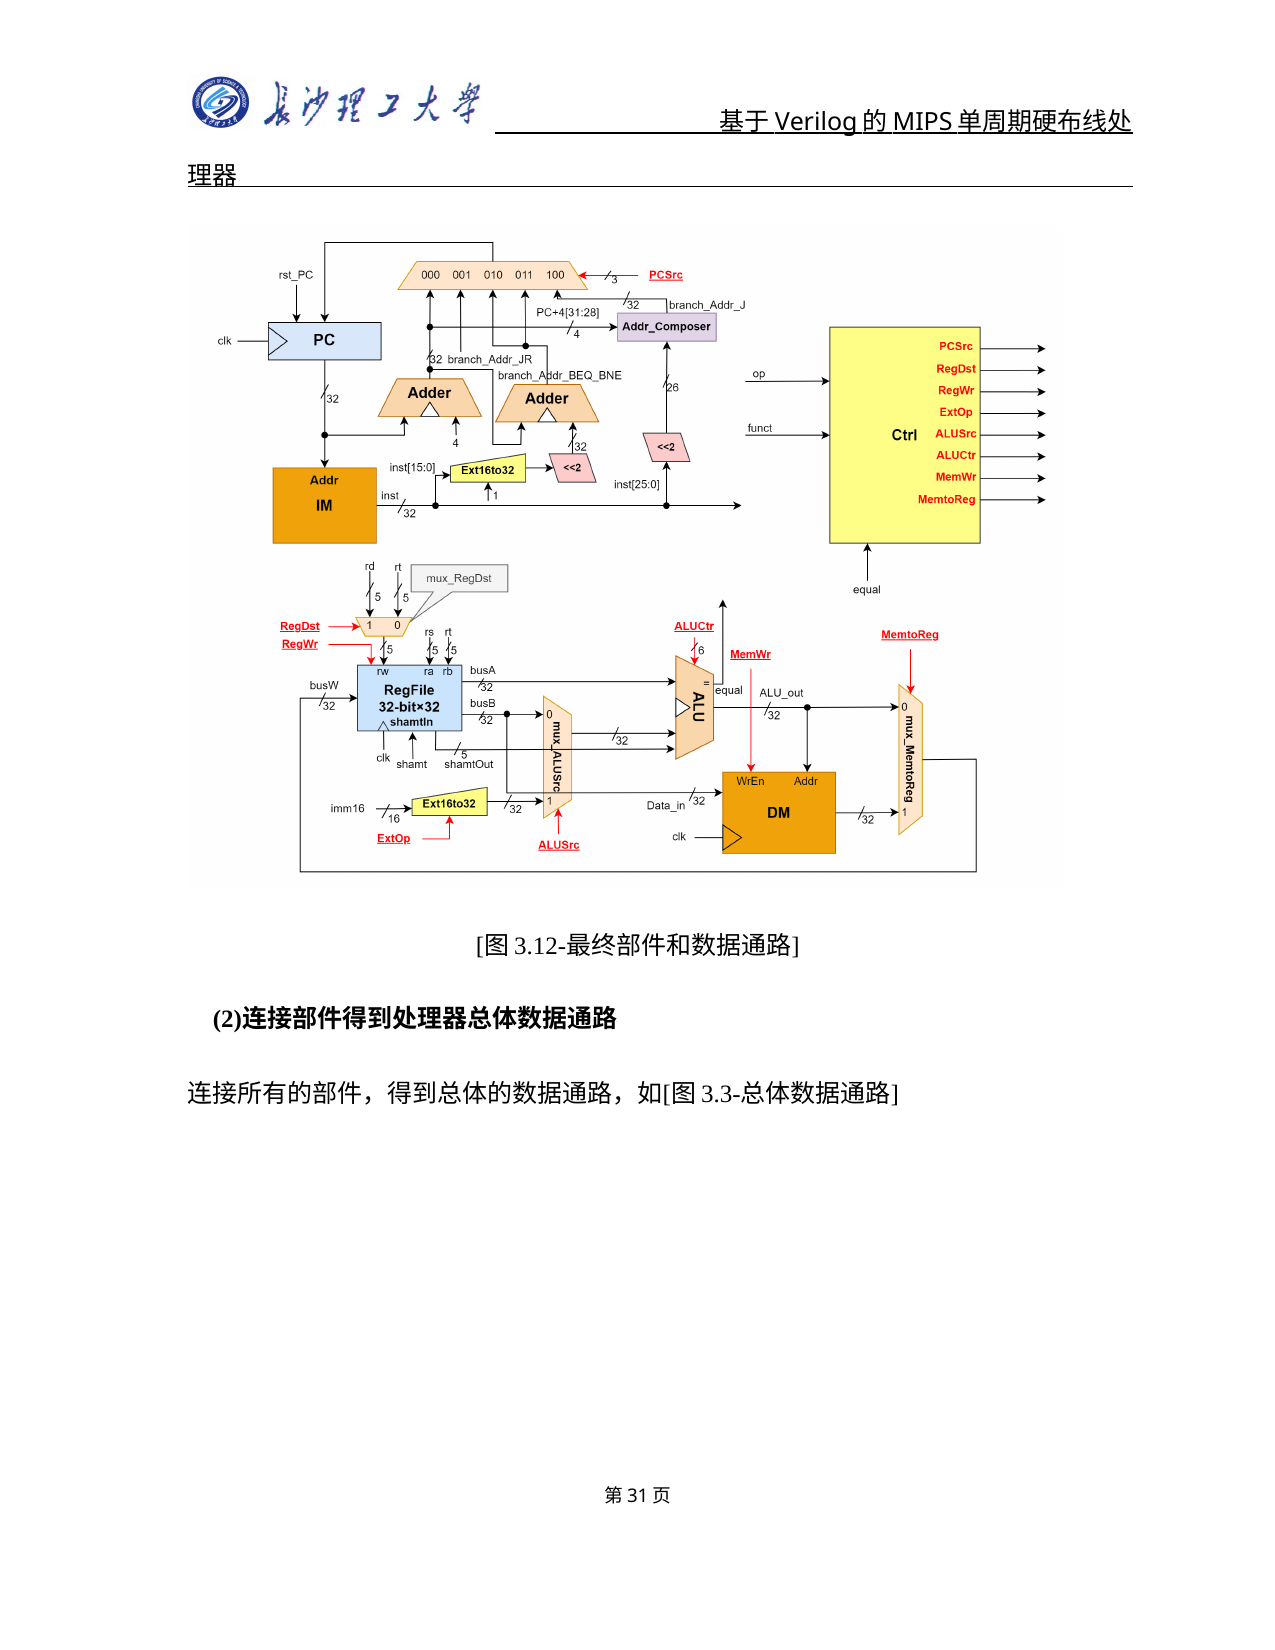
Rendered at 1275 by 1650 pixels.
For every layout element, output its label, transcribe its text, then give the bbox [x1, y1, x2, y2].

text (2)连接部件得到处理器总体数据通路 [187, 999, 1087, 1035]
picture [187, 74, 495, 130]
picture [187, 226, 1063, 890]
text 连接所有的部件，得到总体的数据通路，如[图3.3-总体数据通路] [187, 1074, 1087, 1110]
text [图3.12-最终部件和数据通路] [187, 926, 1087, 962]
